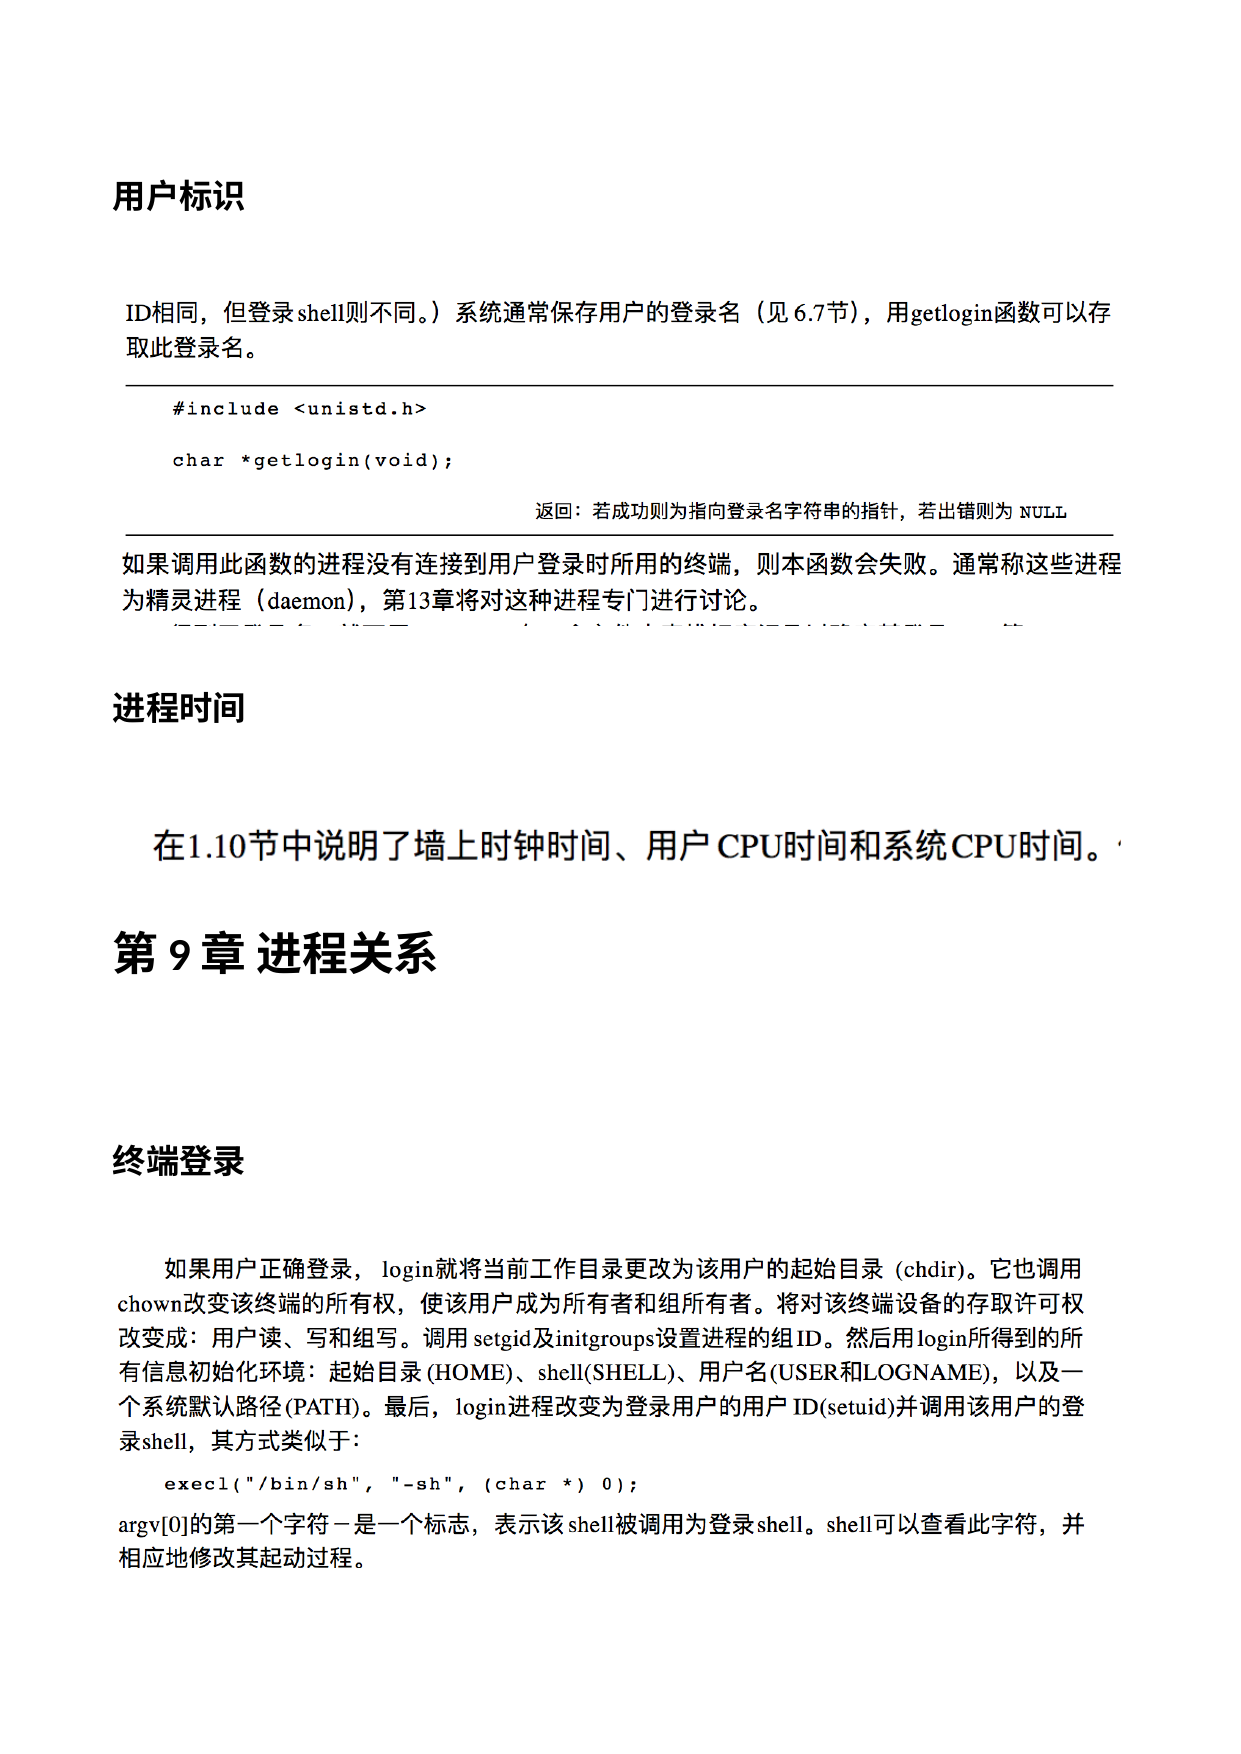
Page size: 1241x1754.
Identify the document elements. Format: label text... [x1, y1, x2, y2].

picture [112, 549, 1127, 626]
picture [112, 289, 1127, 548]
subtitle 终端登录 [112, 1127, 1128, 1192]
subtitle 进程时间 [112, 674, 1128, 739]
picture [112, 801, 1121, 864]
subtitle 用户标识 [112, 162, 1128, 227]
picture [112, 1253, 1129, 1568]
subtitle 第9章 进程关系 [112, 901, 1128, 999]
